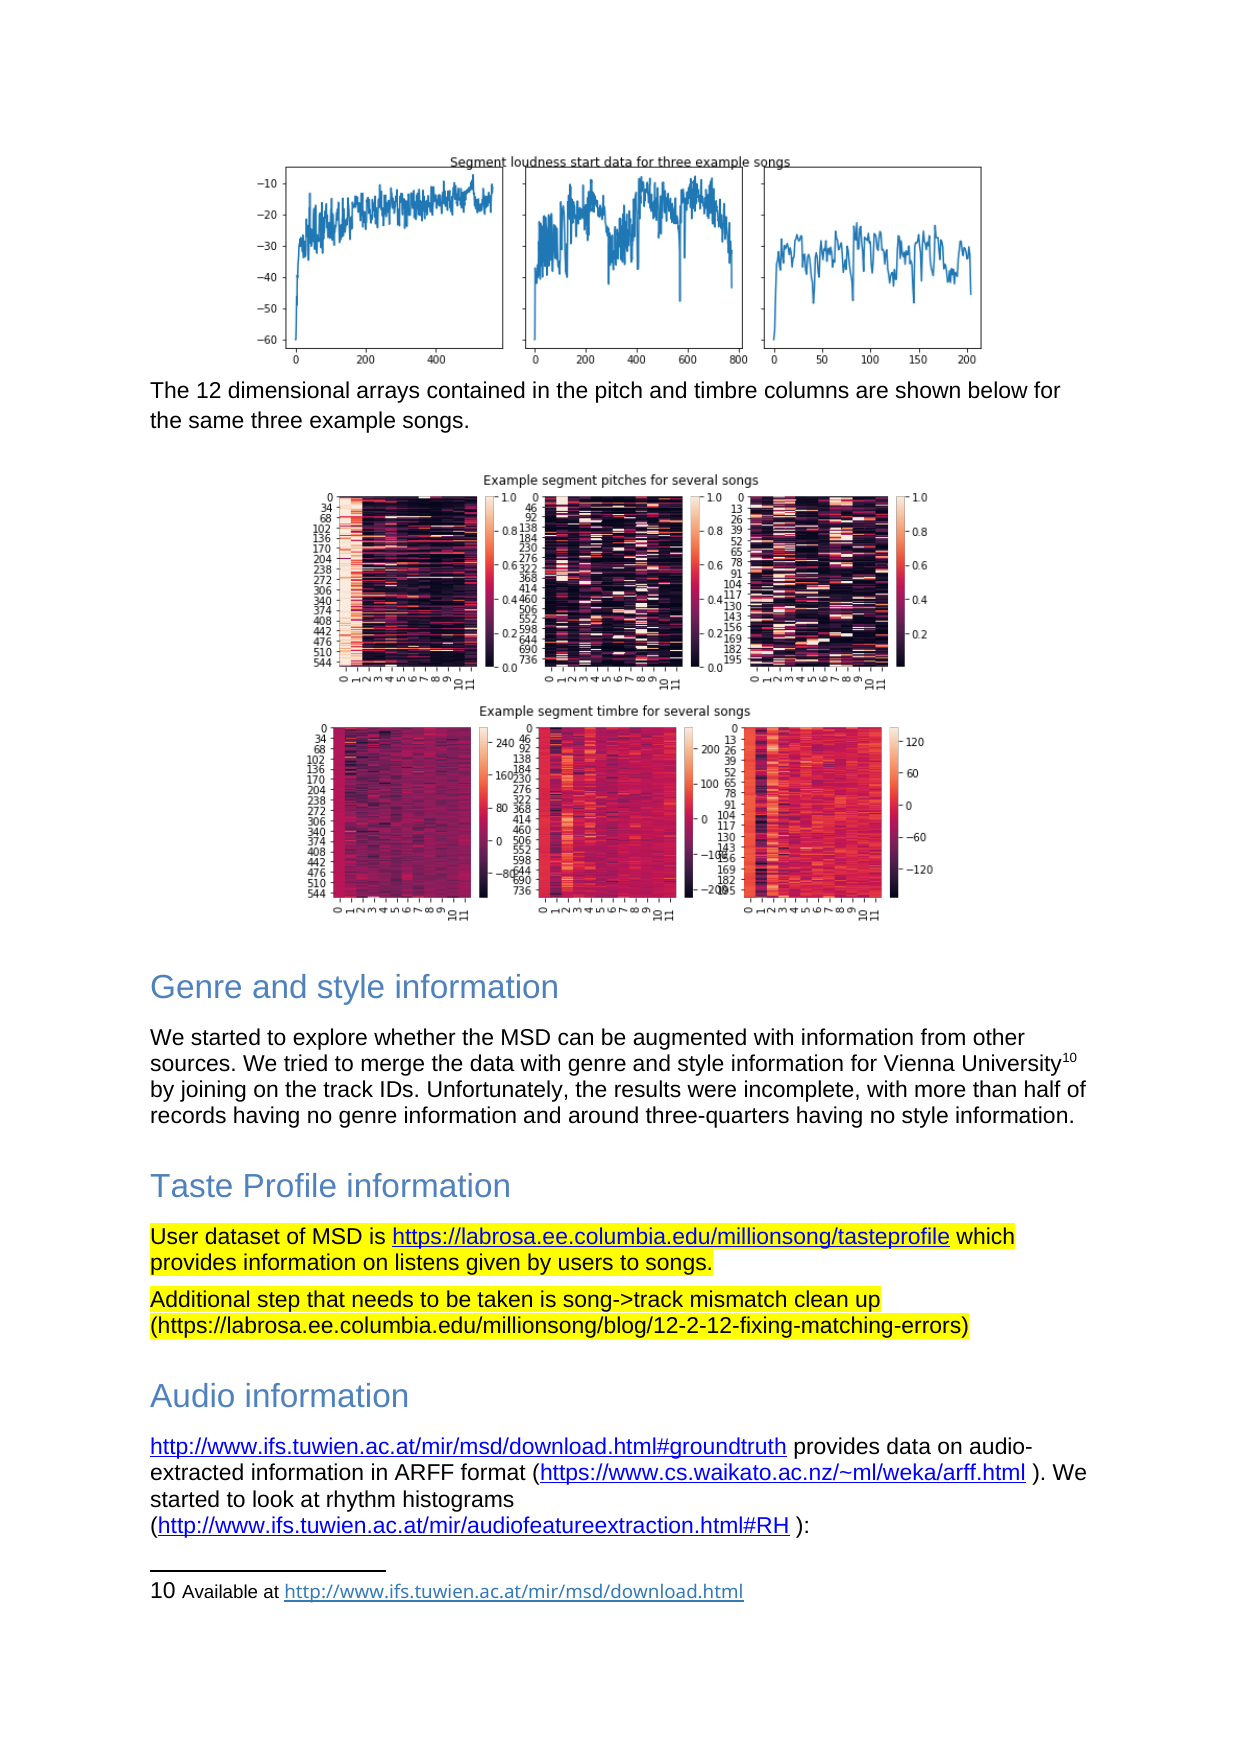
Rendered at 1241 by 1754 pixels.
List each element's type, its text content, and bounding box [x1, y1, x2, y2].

picture [299, 698, 941, 926]
text Genre and style information [150, 967, 1090, 1005]
picture [249, 150, 991, 373]
text User dataset of MSD is https://labrosa.ee.columbia.edu/millionsong/tasteprofile which provides information on listens given by users to songs. [713, 1223, 1090, 1276]
text Additional step that needs to be taken is song->track mismatch clean up (https://labrosa.ee.columbia.edu/millionsong/blog/12-2-12-fixing-matching-errors) [150, 1286, 1090, 1339]
text Audio information [150, 1376, 1090, 1415]
text We started to explore whether the MSD can be augmented with information from other sources. We tried to merge the data with genre and style information for Vienna University by joining on the track IDs. Unfortunately, the results were incomplete, with more than half of records having no genre information and around three-quarters having no style information. [150, 1023, 1090, 1129]
text http://www.ifs.tuwien.ac.at/mir/msd/download.html#groundtruth provides data on audio-extracted information in ARFF format (https://www.cs.waikato.ac.nz/~ml/weka/arff.html ). We started to look at rhythm histograms (http://www.ifs.tuwien.ac.at/mir/audiofeatureextraction.html#RH ): [150, 1433, 1090, 1538]
text The 12 dimensional arrays contained in the pitch and timbre columns are shown below for the same three example songs. [150, 377, 1090, 433]
picture [305, 467, 935, 695]
text Taste Profile information [150, 1166, 1090, 1205]
